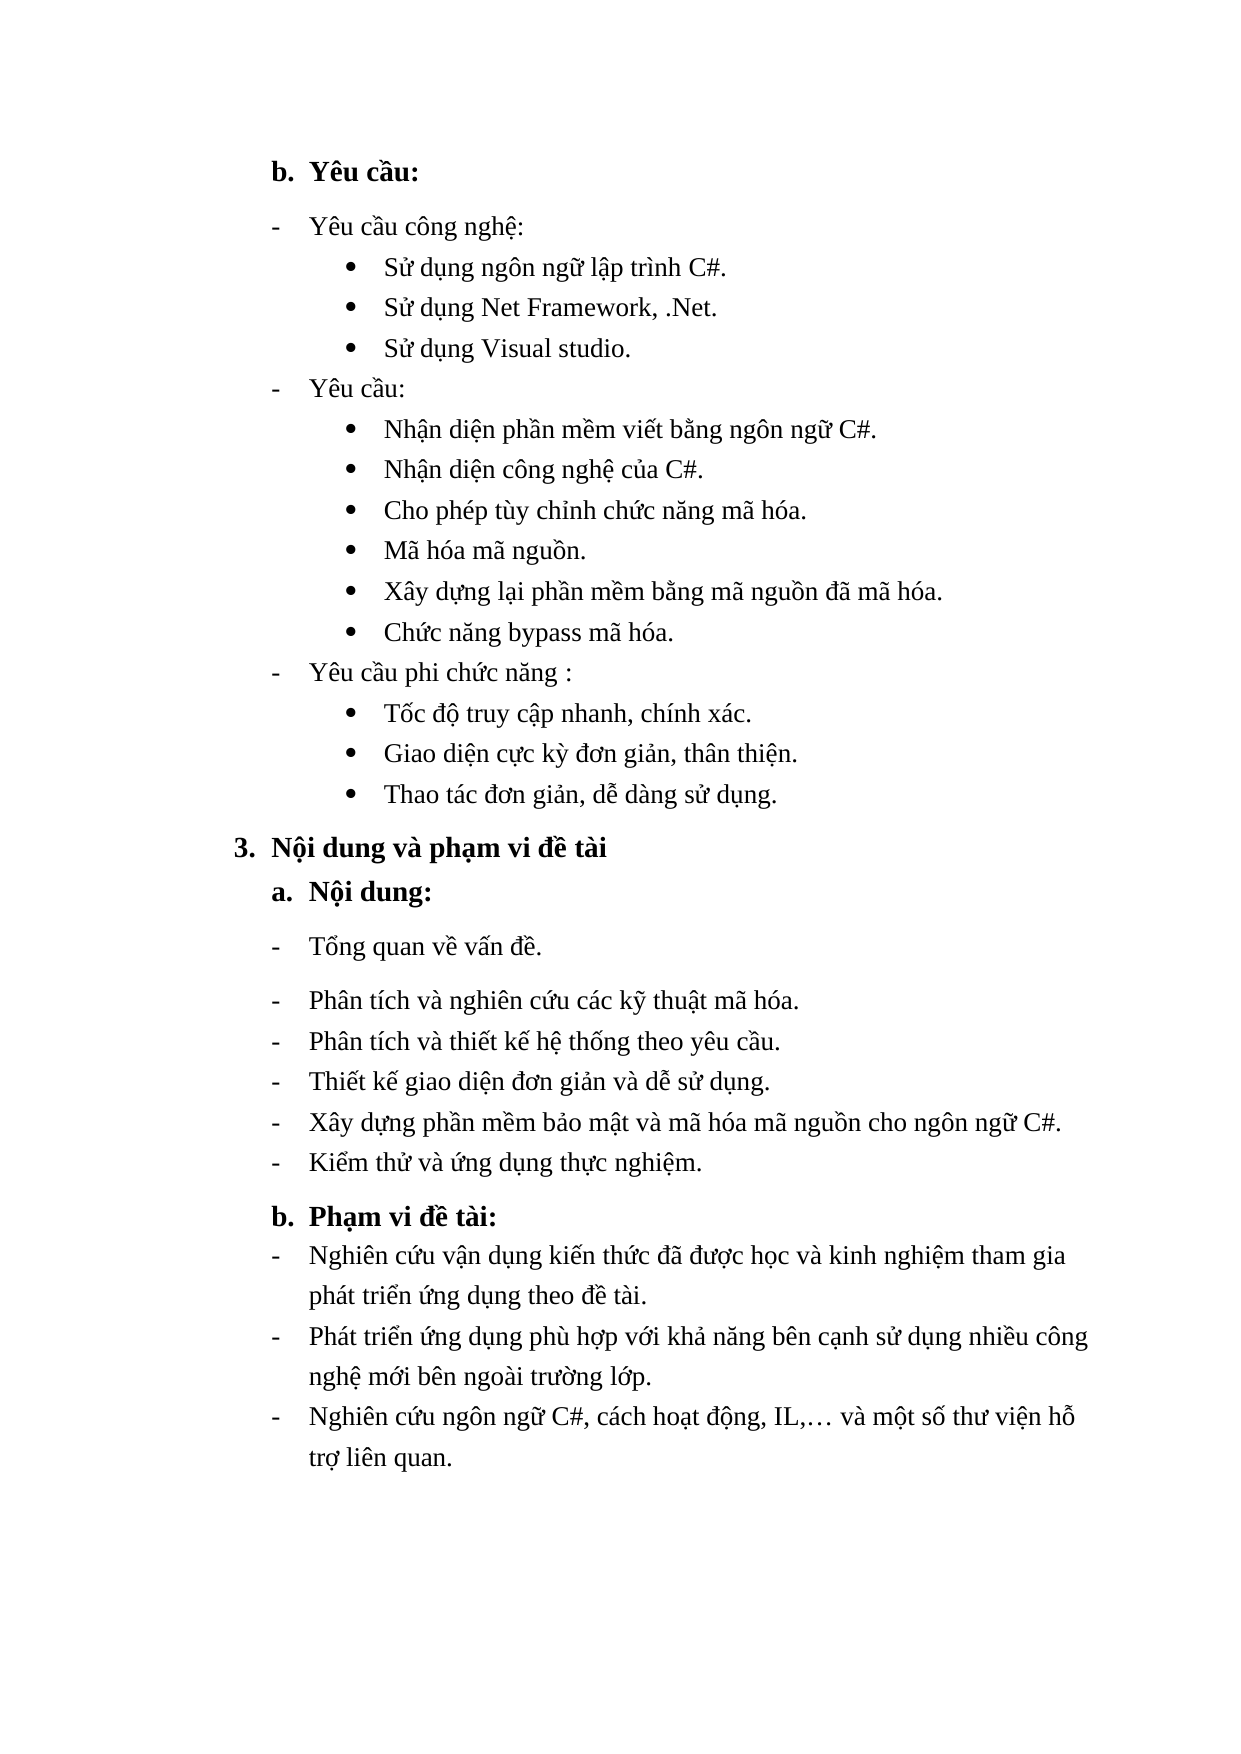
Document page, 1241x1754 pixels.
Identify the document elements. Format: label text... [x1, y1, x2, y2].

list Nhận diện công nghệ của C#. [346, 453, 1122, 484]
list Cho phép tùy chỉnh chức năng mã hóa. [346, 494, 1122, 525]
list Nội dung và phạm vi đề tài [234, 831, 1122, 864]
list Nội dung: [271, 874, 1122, 908]
list Sử dụng Visual studio. [346, 332, 1122, 363]
list Nghiên cứu ngôn ngữ C#, cách hoạt động, IL,… và một số thư viện hỗ trợ liên quan. [271, 1401, 1100, 1472]
list Chức năng bypass mã hóa. [346, 616, 1122, 647]
list Yêu cầu phi chức năng : [271, 656, 1122, 687]
list Phát triển ứng dụng phù hợp với khả năng bên cạnh sử dụng nhiều công nghệ mới bên ngoài trường lớp. [271, 1320, 1099, 1391]
list Mã hóa mã nguồn. [346, 534, 1122, 566]
list Xây dựng phần mềm bảo mật và mã hóa mã nguồn cho ngôn ngữ C#. [271, 1106, 1099, 1137]
list Tốc độ truy cập nhanh, chính xác. [346, 697, 1122, 728]
list Yêu cầu: [271, 154, 1122, 187]
list Sử dụng Net Framework, .Net. [346, 291, 1122, 322]
list Giao diện cực kỳ đơn giản, thân thiện. [346, 737, 1122, 768]
list Phạm vi đề tài: [271, 1199, 1122, 1232]
list Yêu cầu công nghệ: [271, 210, 1122, 241]
list Sử dụng ngôn ngữ lập trình C#. [346, 251, 1122, 282]
list Tổng quan về vấn đề. [271, 930, 1122, 961]
list Kiểm thử và ứng dụng thực nghiệm. [271, 1146, 1122, 1177]
list Nhận diện phần mềm viết bằng ngôn ngữ C#. [346, 413, 1122, 444]
list Xây dựng lại phần mềm bằng mã nguồn đã mã hóa. [346, 575, 1122, 606]
list Phân tích và nghiên cứu các kỹ thuật mã hóa. [271, 984, 1122, 1015]
list Phân tích và thiết kế hệ thống theo yêu cầu. [271, 1025, 1122, 1056]
list Thiết kế giao diện đơn giản và dễ sử dụng. [271, 1065, 1122, 1096]
list Thao tác đơn giản, dễ dàng sử dụng. [346, 778, 1122, 809]
list Nghiên cứu vận dụng kiến thức đã được học và kinh nghiệm tham gia phát triển ứng dụng theo đề tài. [271, 1239, 1100, 1310]
list Yêu cầu: [271, 372, 1122, 403]
